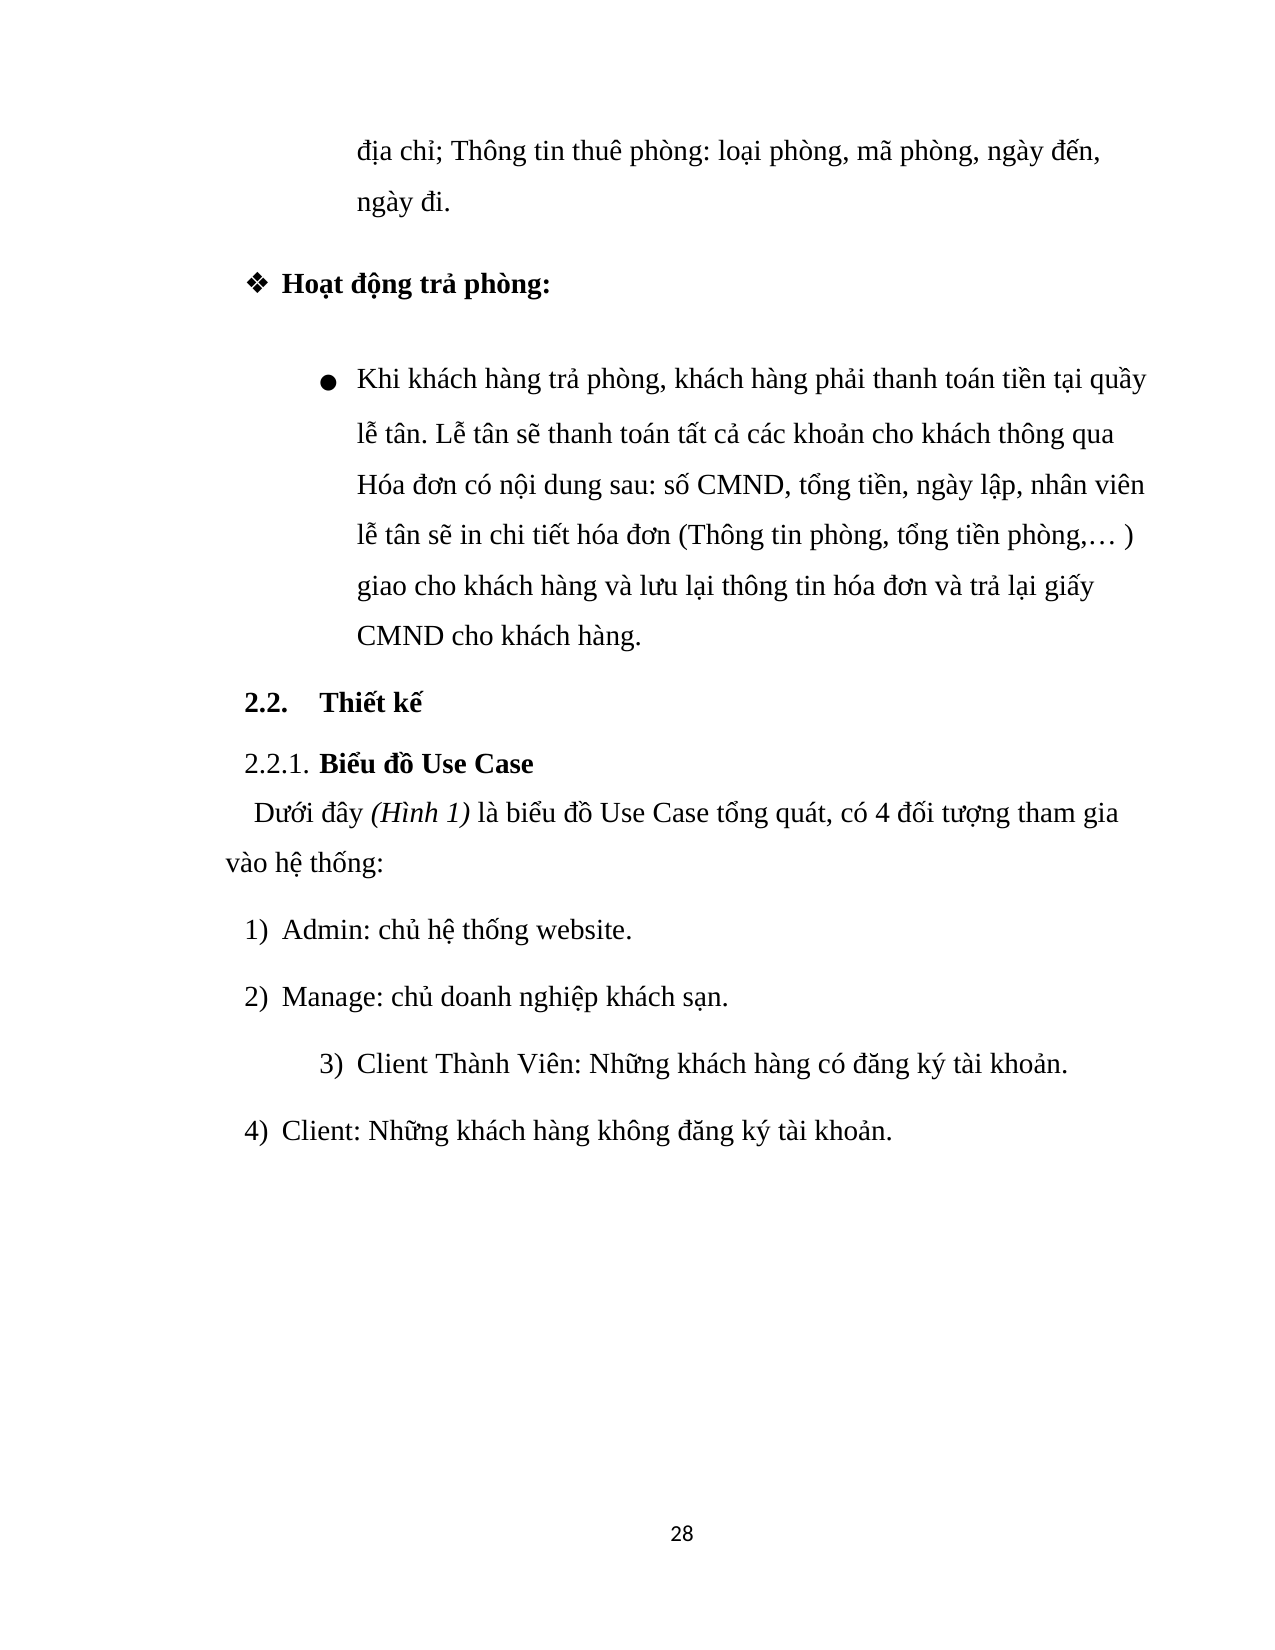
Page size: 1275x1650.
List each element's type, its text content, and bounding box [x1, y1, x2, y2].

list Client: Những khách hàng không đăng ký tài khoản. [207, 1113, 1157, 1146]
list Client Thành Viên: Những khách hàng có đăng ký tài khoản. [282, 1046, 1182, 1079]
list Manage: chủ doanh nghiệp khách sạn. [207, 979, 1157, 1012]
subtitle Thiết kế [244, 685, 1157, 718]
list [319, 133, 1157, 217]
list Hoạt động trả phòng: [244, 251, 1157, 311]
subtitle Biểu đồ Use Case [244, 746, 1157, 779]
list Khi khách hàng trả phòng, khách hàng phải thanh toán tiền tại quầy lễ tân. Lễ tân sẽ thanh toán tất cả các khoản cho khách thông qua Hóa đơn có nội dung sau: số CMND, tổng tiền, ngày lập, nhân viên lễ tân sẽ in chi tiết hóa đơn (Thông tin phòng, tổng tiền phòng,… ) giao cho khách hàng và lưu lại thông tin hóa đơn và trả lại giấy CMND cho khách hàng. [319, 357, 1157, 651]
list Admin: chủ hệ thống website. [207, 912, 1157, 946]
text Dưới đây (Hình 1) là biểu đồ Use Case tổng quát, có 4 đối tượng tham gia vào hệ thống: [225, 795, 1157, 878]
